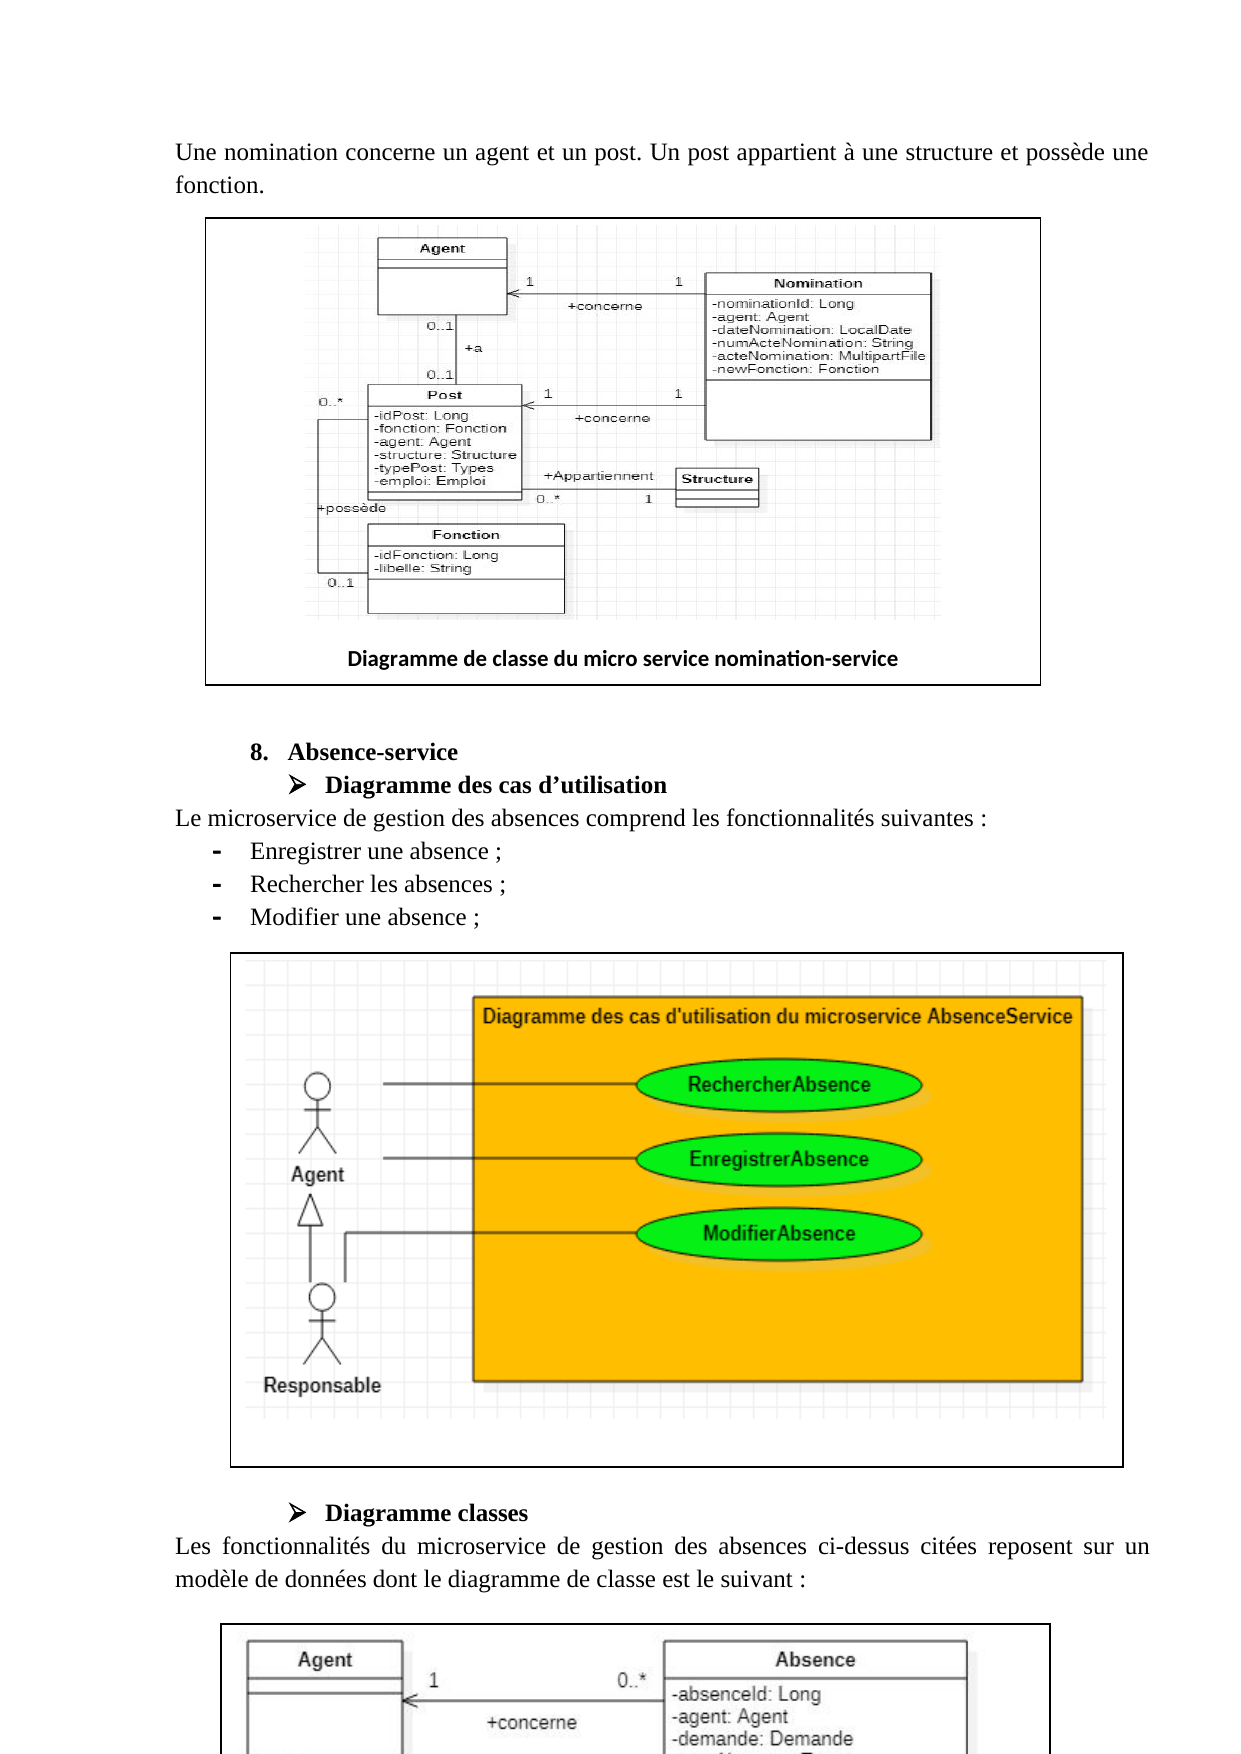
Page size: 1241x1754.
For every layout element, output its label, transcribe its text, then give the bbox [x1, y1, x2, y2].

picture [245, 960, 1107, 1419]
text Le microservice de gestion des absences comprend les fonctionnalités suivantes : [175, 803, 1151, 832]
picture [236, 1631, 1035, 1754]
list Modifier une absence ; [212, 902, 1151, 931]
picture [305, 225, 942, 620]
text Les fonctionnalités du microservice de gestion des absences ci-dessus citées reposent sur un modèle de données dont le diagramme de classe est le suivant : [175, 1531, 1151, 1593]
list Diagramme des cas d’utilisation [287, 770, 1151, 799]
list Enregistrer une absence ; [212, 836, 1151, 865]
list Rechercher les absences ; [212, 869, 1151, 898]
text Une nomination concerne un agent et un post. Un post appartient à une structure et possède une fonction. [175, 137, 1151, 199]
